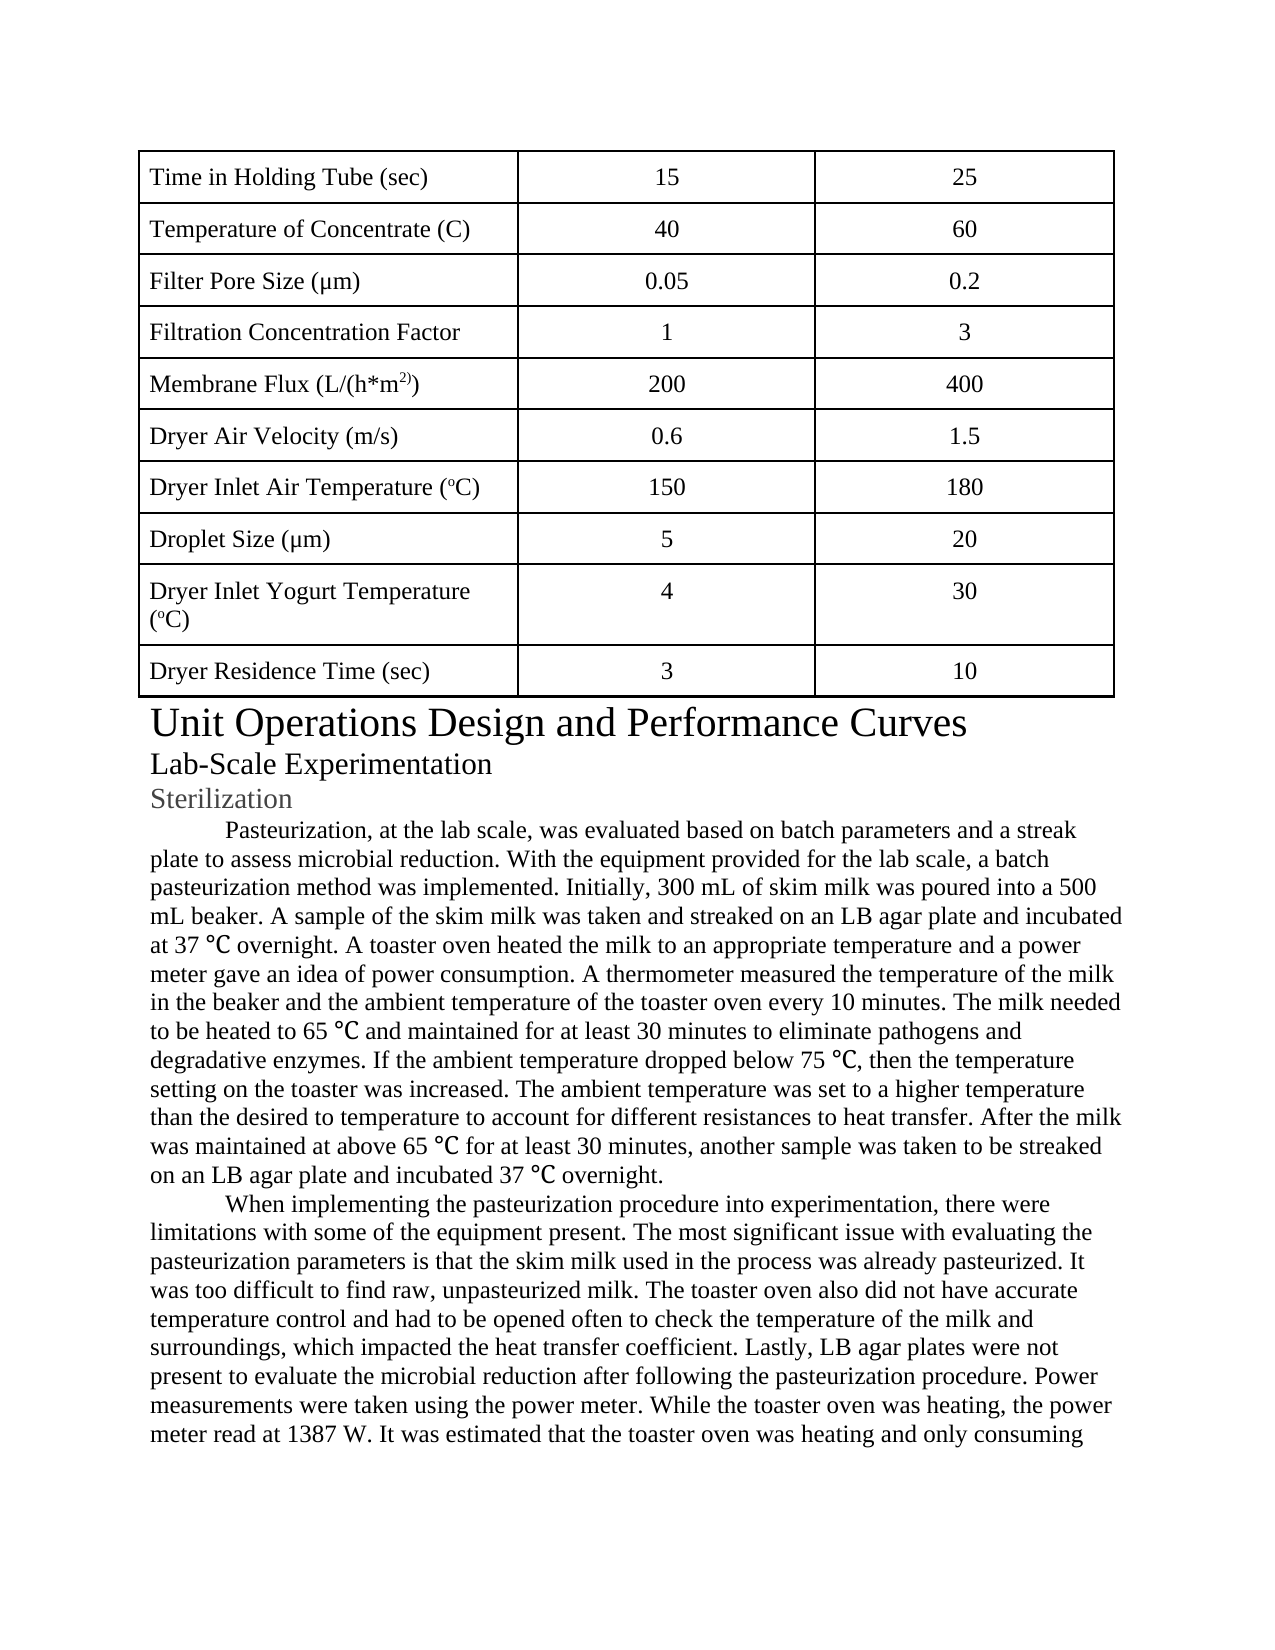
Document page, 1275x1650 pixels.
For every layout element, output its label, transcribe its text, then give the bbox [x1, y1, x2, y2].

table_cell Dryer Inlet Air Temperature (oC) [140, 462, 517, 512]
subtitle Lab-Scale Experimentation [150, 745, 1125, 781]
table_cell 150 [519, 462, 814, 512]
table_cell 5 [519, 514, 814, 563]
table_cell 25 [816, 152, 1113, 202]
table_cell 30 [816, 565, 1113, 644]
table_cell 4 [519, 565, 814, 644]
table_cell Dryer Residence Time (sec) [140, 646, 517, 695]
table_cell 3 [816, 307, 1113, 357]
table_cell Filter Pore Size (μm) [140, 255, 517, 305]
table_cell 1.5 [816, 410, 1113, 460]
table_cell 200 [519, 359, 814, 408]
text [150, 1189, 1125, 1447]
table_cell 400 [816, 359, 1113, 408]
table_cell 10 [816, 646, 1113, 695]
table_cell Time in Holding Tube (sec) [140, 152, 517, 202]
table_cell 0.6 [519, 410, 814, 460]
table_cell Membrane Flux (L/(h*m2)) [140, 359, 517, 408]
subtitle Unit Operations Design and Performance Curves [150, 697, 1125, 745]
table_cell 0.2 [816, 255, 1113, 305]
table_cell Temperature of Concentrate (C) [140, 204, 517, 253]
table_cell 180 [816, 462, 1113, 512]
text Pasteurization, at the lab scale, was evaluated based on batch parameters and a streak plate to assess microbial reduction. With the equipment provided for the lab scale, a batch pasteurization method was implemented. Initially, 300 mL of skim milk was poured into a 500 mL beaker. A sample of the skim milk was taken and streaked on an LB agar plate and incubated at 37 ℃ overnight. A toaster oven heated the milk to an appropriate temperature and a power meter gave an idea of power consumption. A thermometer measured the temperature of the milk in the beaker and the ambient temperature of the toaster oven every 10 minutes. The milk needed to be heated to 65 ℃ and maintained for at least 30 minutes to eliminate pathogens and degradative enzymes. If the ambient temperature dropped below 75 ℃, then the temperature setting on the toaster was increased. The ambient temperature was set to a higher temperature than the desired to temperature to account for different resistances to heat transfer. After the milk was maintained at above 65 ℃ for at least 30 minutes, another sample was taken to be streaked on an LB agar plate and incubated 37 ℃ overnight. [150, 815, 1125, 1189]
table_cell 1 [519, 307, 814, 357]
table_cell 40 [519, 204, 814, 253]
table_cell Filtration Concentration Factor [140, 307, 517, 357]
table_cell Dryer Air Velocity (m/s) [140, 410, 517, 460]
subtitle Sterilization [150, 781, 1125, 815]
table_cell 20 [816, 514, 1113, 563]
table_cell 15 [519, 152, 814, 202]
table_cell Dryer Inlet Yogurt Temperature (oC) [140, 565, 517, 644]
table_cell 60 [816, 204, 1113, 253]
table_cell Droplet Size (μm) [140, 514, 517, 563]
table_cell 0.05 [519, 255, 814, 305]
table_cell 3 [519, 646, 814, 695]
